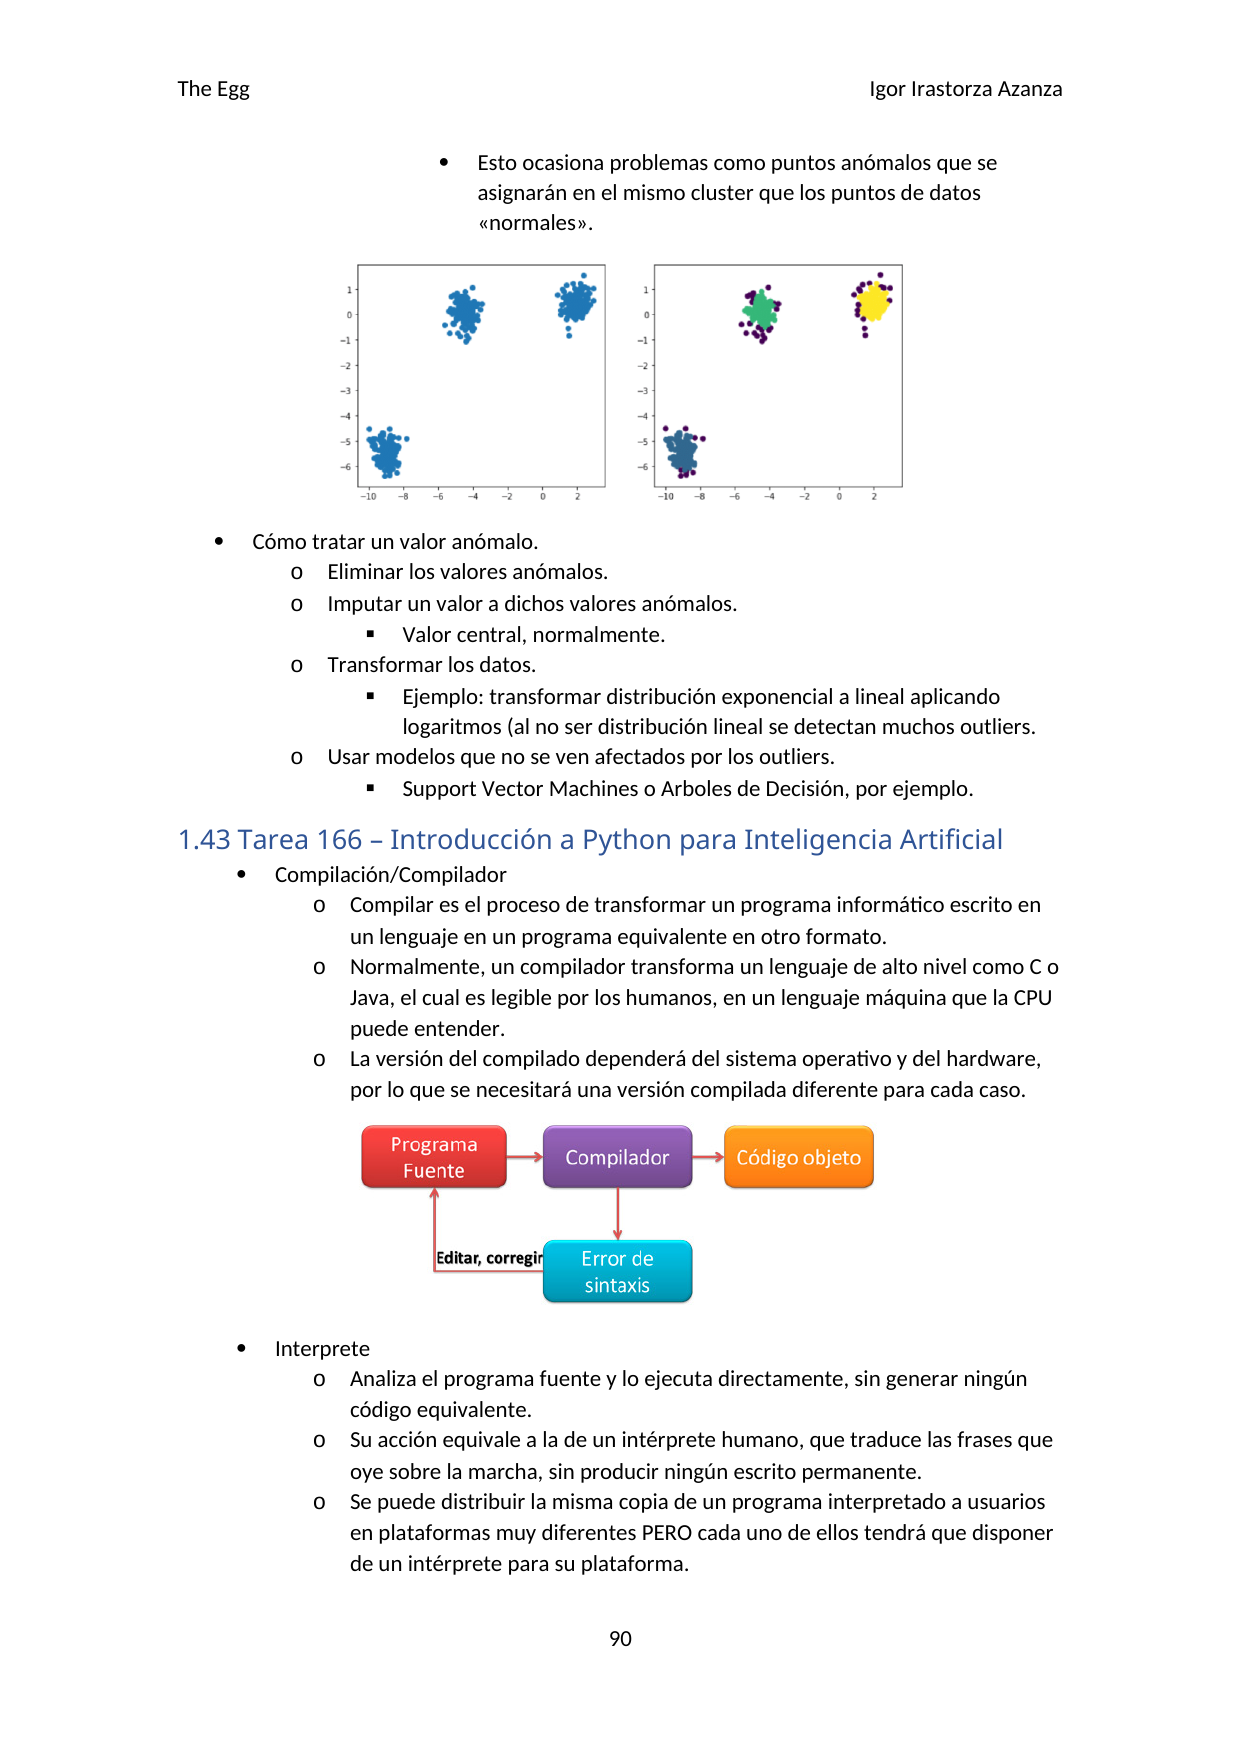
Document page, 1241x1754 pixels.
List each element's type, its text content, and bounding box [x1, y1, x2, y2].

list Cómo tratar un valor anómalo. [215, 527, 1063, 555]
list Eliminar los valores anómalos. [290, 557, 1063, 586]
list Compilar es el proceso de transformar un programa informático escrito en un lenguaje en un programa equivalente en otro formato. [312, 891, 1063, 950]
list Valor central, normalmente. [365, 620, 1063, 648]
subtitle Tarea 166 – Introducción a Python para Inteligencia Artificial [177, 821, 1063, 857]
picture [358, 1122, 882, 1315]
list Compilación/Compilador [237, 860, 1063, 888]
list Analiza el programa fuente y lo ejecuta directamente, sin generar ningún código equivalente. [312, 1364, 1063, 1423]
list La versión del compilado dependerá del sistema operativo y del hardware, por lo que se necesitará una versión compilada diferente para cada caso. [312, 1044, 1063, 1103]
list Support Vector Machines o Arboles de Decisión, por ejemplo. [365, 774, 1063, 802]
list Se puede distribuir la misma copia de un programa interpretado a usuarios en plataformas muy diferentes PERO cada uno de ellos tendrá que disponer de un intérprete para su plataforma. [312, 1487, 1063, 1577]
list Imputar un valor a dichos valores anómalos. [290, 589, 1063, 618]
list Su acción equivale a la de un intérprete humano, que traduce las frases que oye sobre la marcha, sin producir ningún escrito permanente. [312, 1426, 1063, 1485]
list Usar modelos que no se ven afectados por los outliers. [290, 742, 1063, 771]
list Normalmente, un compilador transforma un lenguaje de alto nivel como C o Java, el cual es legible por los humanos, en un lenguaje máquina que la CPU puede entender. [312, 952, 1063, 1042]
list Esto ocasiona problemas como puntos anómalos que se asignarán en el mismo cluster que los puntos de datos «normales». [440, 148, 1063, 236]
list Interprete [237, 1334, 1063, 1362]
list Transformar los datos. [290, 650, 1063, 679]
list Ejemplo: transformar distribución exponencial a lineal aplicando logaritmos (al no ser distribución lineal se detectan muchos outliers. [365, 682, 1063, 740]
picture [333, 255, 907, 509]
